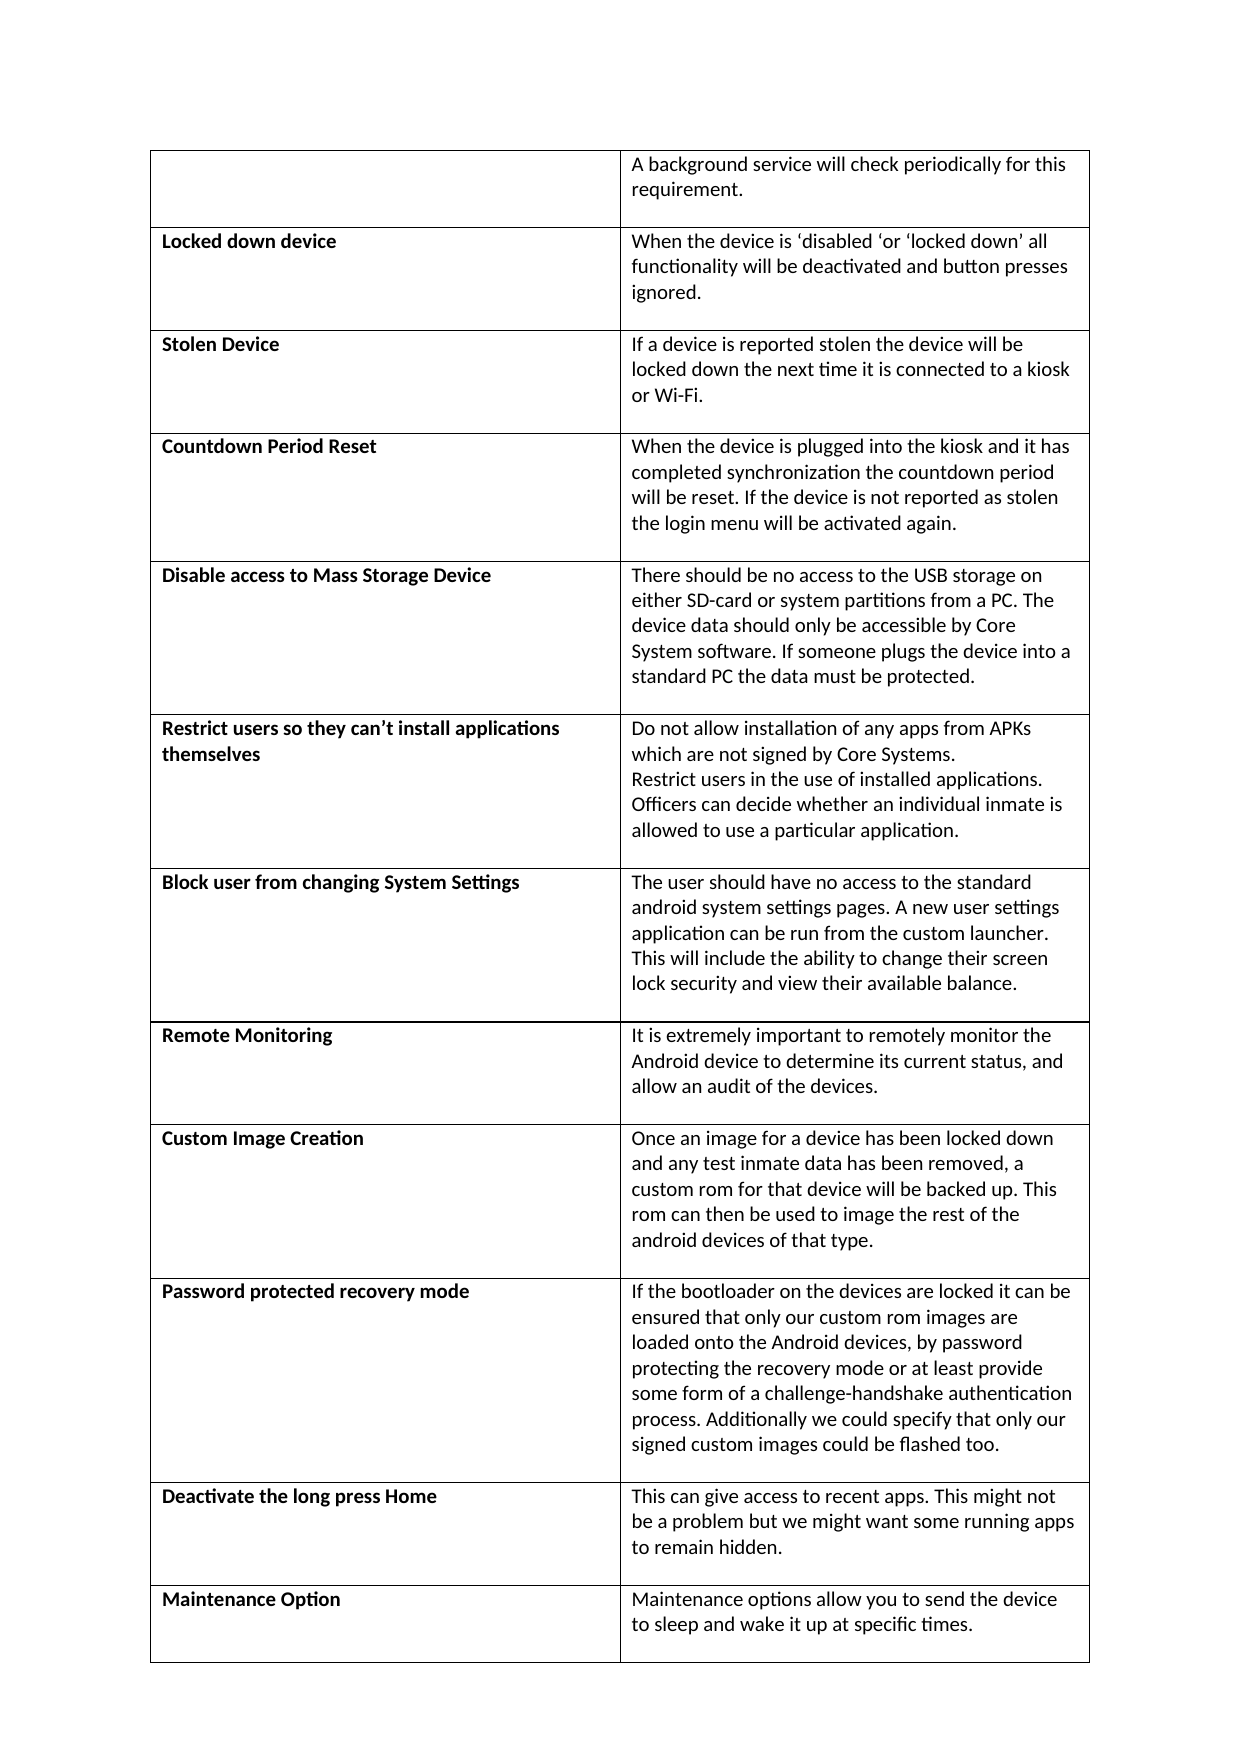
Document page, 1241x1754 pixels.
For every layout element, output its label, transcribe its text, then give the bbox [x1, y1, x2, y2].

table_cell If the bootloader on the devices are locked it can be ensured that only our custom rom images are loaded onto the Android devices, by password protecting the recovery mode or at least provide some form of a challenge-handshake authentication process. Additionally we could specify that only our signed custom images could be flashed too. [621, 1279, 1089, 1482]
table_cell Maintenance Option [151, 1586, 620, 1662]
table_cell This can give access to recent apps. This might not be a problem but we might want some running apps to remain hidden. [621, 1483, 1089, 1585]
table_cell The user should have no access to the standard android system settings pages. A new user settings application can be run from the custom launcher. This will include the ability to change their screen lock security and view their available balance. [621, 869, 1089, 1021]
table_cell Password protected recovery mode [151, 1279, 620, 1482]
table_cell Deactivate the long press Home [151, 1483, 620, 1585]
table_cell Locked down device [151, 228, 620, 330]
table_cell It is extremely important to remotely monitor the Android device to determine its current status, and allow an audit of the devices. [621, 1023, 1089, 1124]
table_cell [621, 151, 1089, 227]
table_cell Restrict users so they can’t install applications themselves [151, 715, 620, 868]
table_cell Stolen Device [151, 331, 620, 433]
table_cell Disable access to Mass Storage Device [151, 562, 620, 714]
table_cell There should be no access to the USB storage on either SD-card or system partitions from a PC. The device data should only be accessible by Core System software. If someone plugs the device into a standard PC the data must be protected. [621, 562, 1089, 714]
table_cell If a device is reported stolen the device will be locked down the next time it is connected to a kiosk or Wi-Fi. [621, 331, 1089, 433]
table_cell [151, 151, 620, 227]
table_cell Countdown Period Reset [151, 434, 620, 561]
table_cell When the device is ‘disabled ‘or ‘locked down’ all functionality will be deactivated and button presses ignored. [621, 228, 1089, 330]
table_cell Remote Monitoring [151, 1023, 620, 1124]
table_cell Maintenance options allow you to send the device to sleep and wake it up at specific times. [621, 1586, 1089, 1662]
table_cell When the device is plugged into the kiosk and it has completed synchronization the countdown period will be reset. If the device is not reported as stolen the login menu will be activated again. [621, 434, 1089, 561]
table_cell Do not allow installation of any apps from APKs which are not signed by Core Systems. Restrict users in the use of installed applications. Officers can decide whether an individual inmate is allowed to use a particular application. [621, 715, 1089, 868]
table_cell Block user from changing System Settings [151, 869, 620, 1021]
table_cell Custom Image Creation [151, 1125, 620, 1278]
table_cell Once an image for a device has been locked down and any test inmate data has been removed, a custom rom for that device will be backed up. This rom can then be used to image the rest of the android devices of that type. [621, 1125, 1089, 1278]
